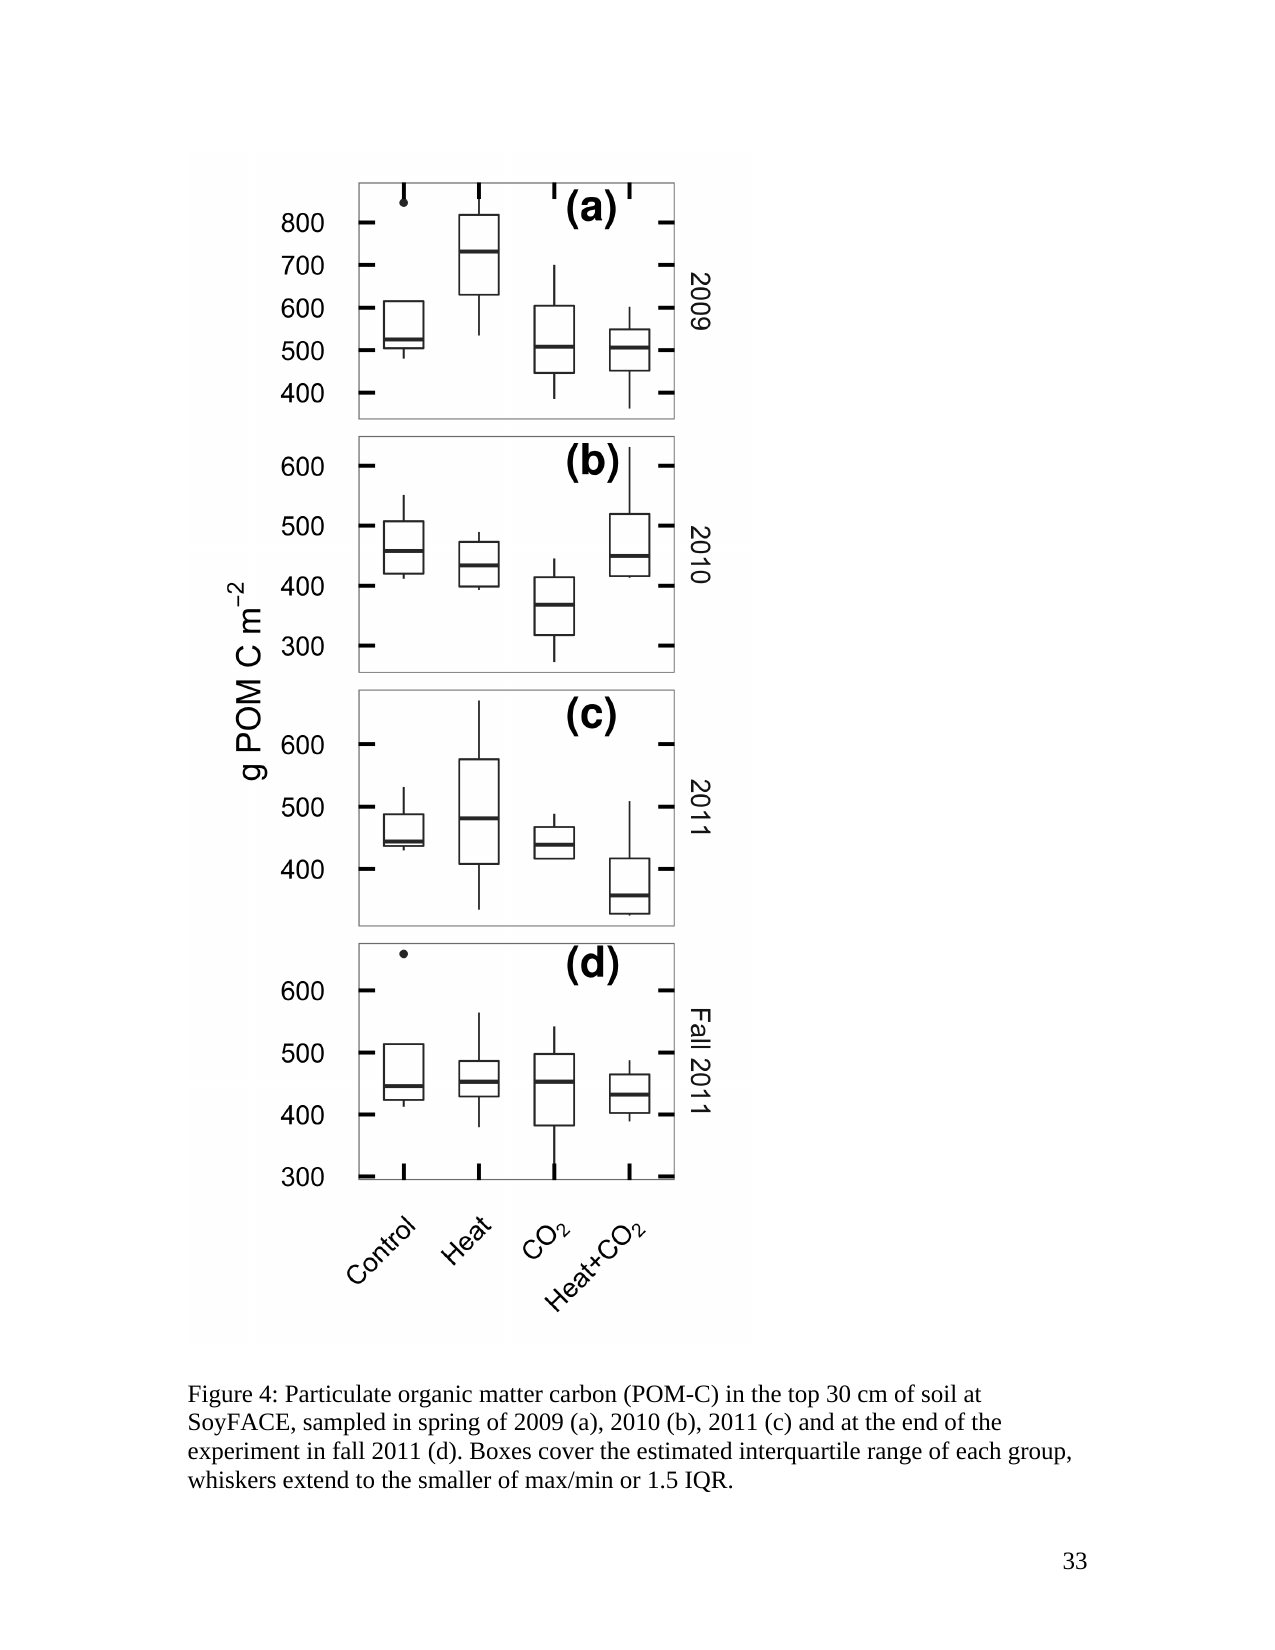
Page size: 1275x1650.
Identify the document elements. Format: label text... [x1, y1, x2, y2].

picture [187, 150, 760, 1350]
text Figure 4: Particulate organic matter carbon (POM-C) in the top 30 cm of soil at SoyFACE, sampled in spring of 2009 (a), 2010 (b), 2011 (c) and at the end of the experiment in fall 2011 (d). Boxes cover the estimated interquartile range of each group, whiskers extend to the smaller of max/min or 1.5 IQR. [187, 1379, 1087, 1494]
